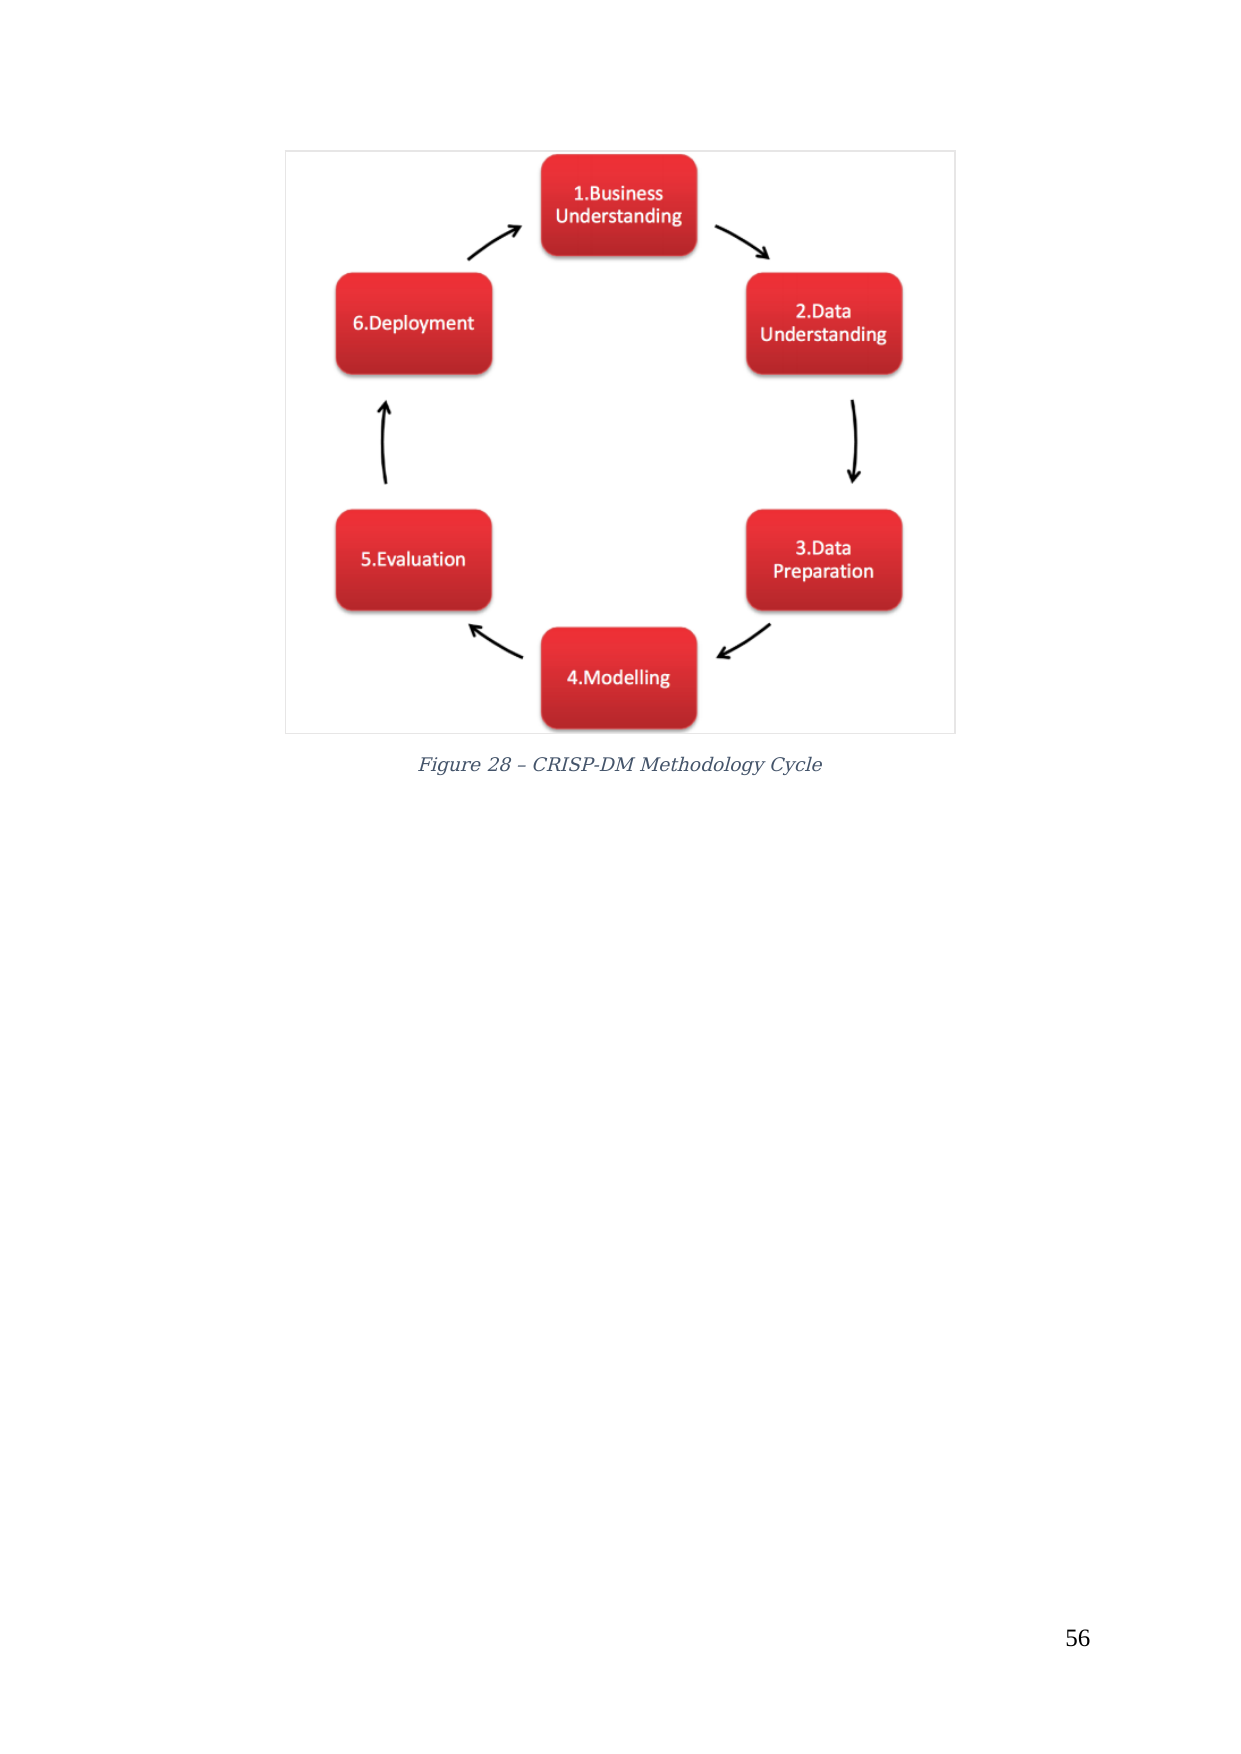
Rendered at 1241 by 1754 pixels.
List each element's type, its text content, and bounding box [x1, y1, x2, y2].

picture [286, 152, 954, 733]
text Figure 28 – CRISP-DM Methodology Cycle [150, 753, 1090, 776]
